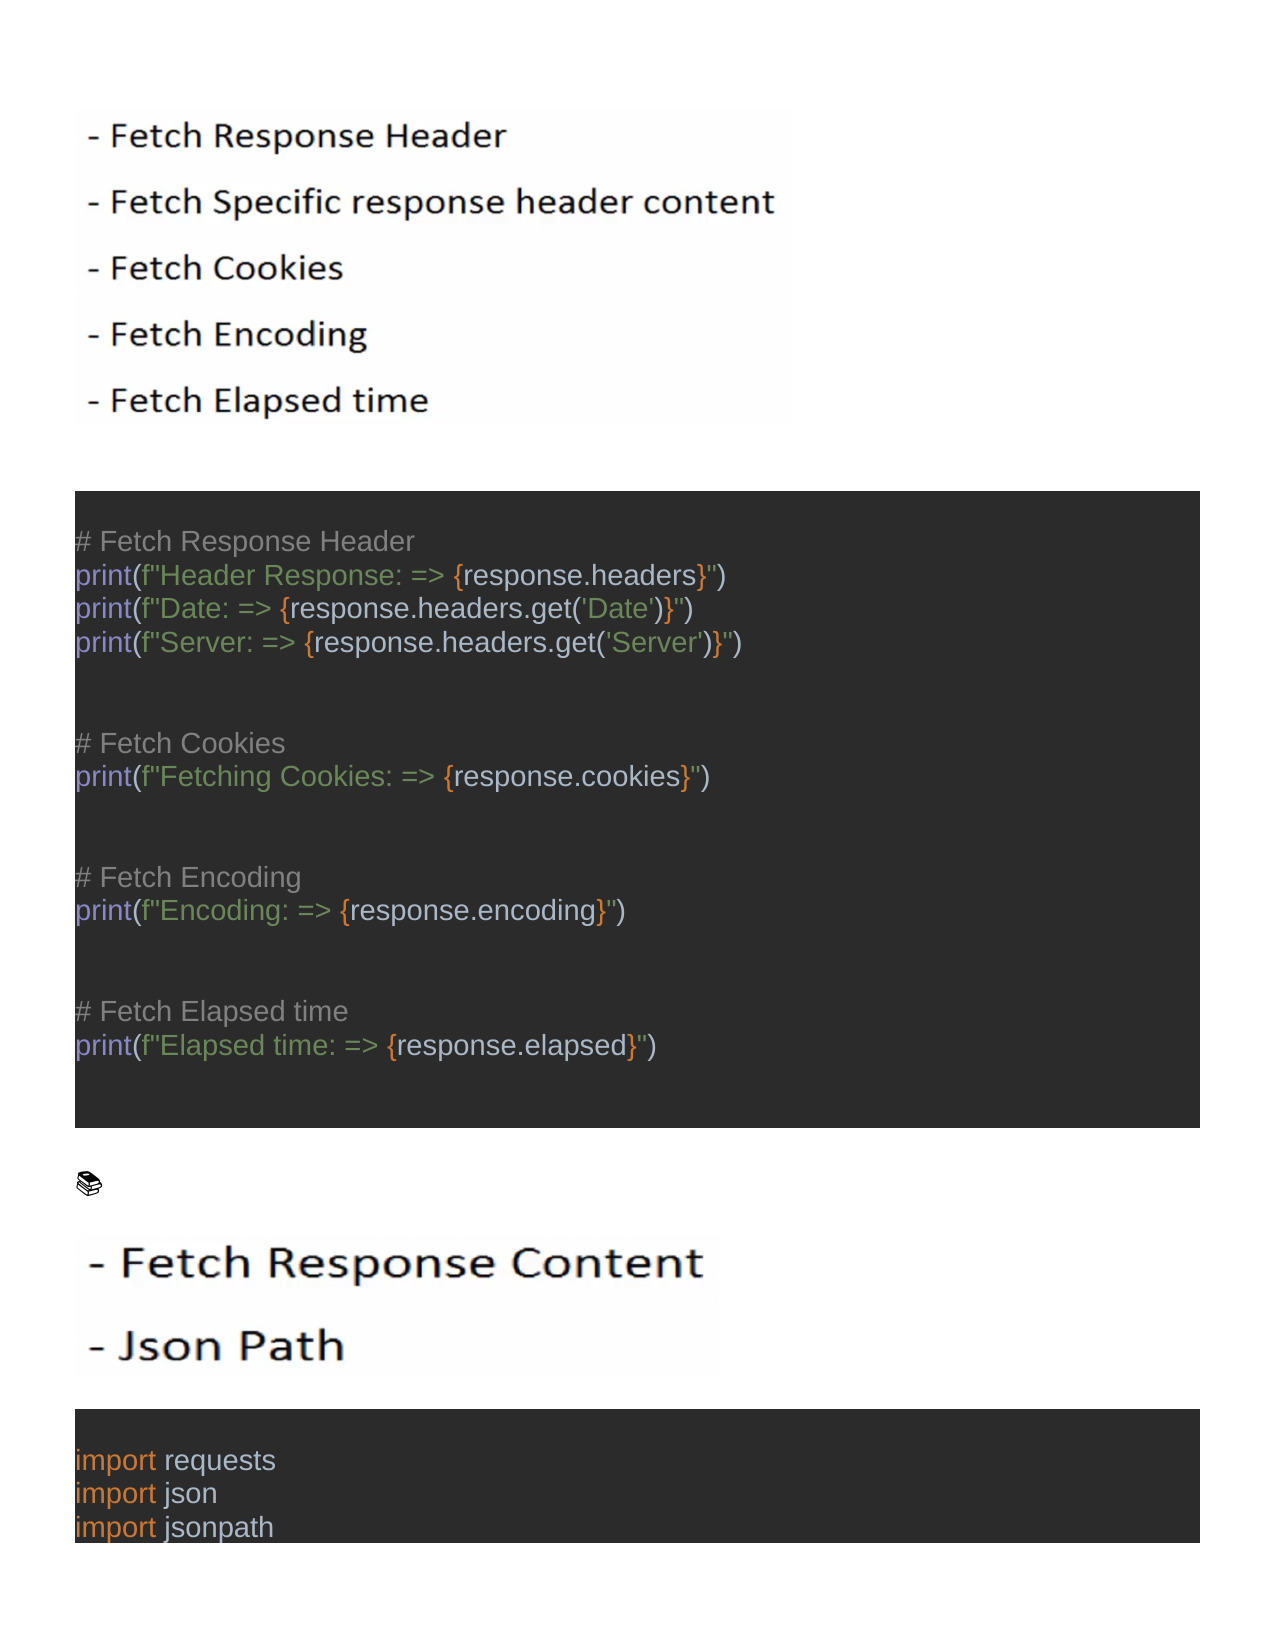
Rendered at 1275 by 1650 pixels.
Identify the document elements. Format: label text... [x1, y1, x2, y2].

text 📚 [75, 1165, 1200, 1202]
text # Fetch Cookies print(f"Fetching Cookies: => {response.cookies}") [75, 658, 1200, 793]
text # Fetch Response Header print(f"Header Response: => {response.headers}") print(f"Date: => {response.headers.get('Date')}") print(f"Server: => {response.headers.get('Server')}") [75, 524, 1200, 658]
picture [75, 108, 793, 424]
text # Fetch Encoding print(f"Encoding: => {response.encoding}") [75, 793, 1200, 927]
text # Fetch Elapsed time print(f"Elapsed time: => {response.elapsed}") [75, 927, 1200, 1061]
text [75, 1442, 1200, 1543]
picture [75, 1235, 720, 1376]
